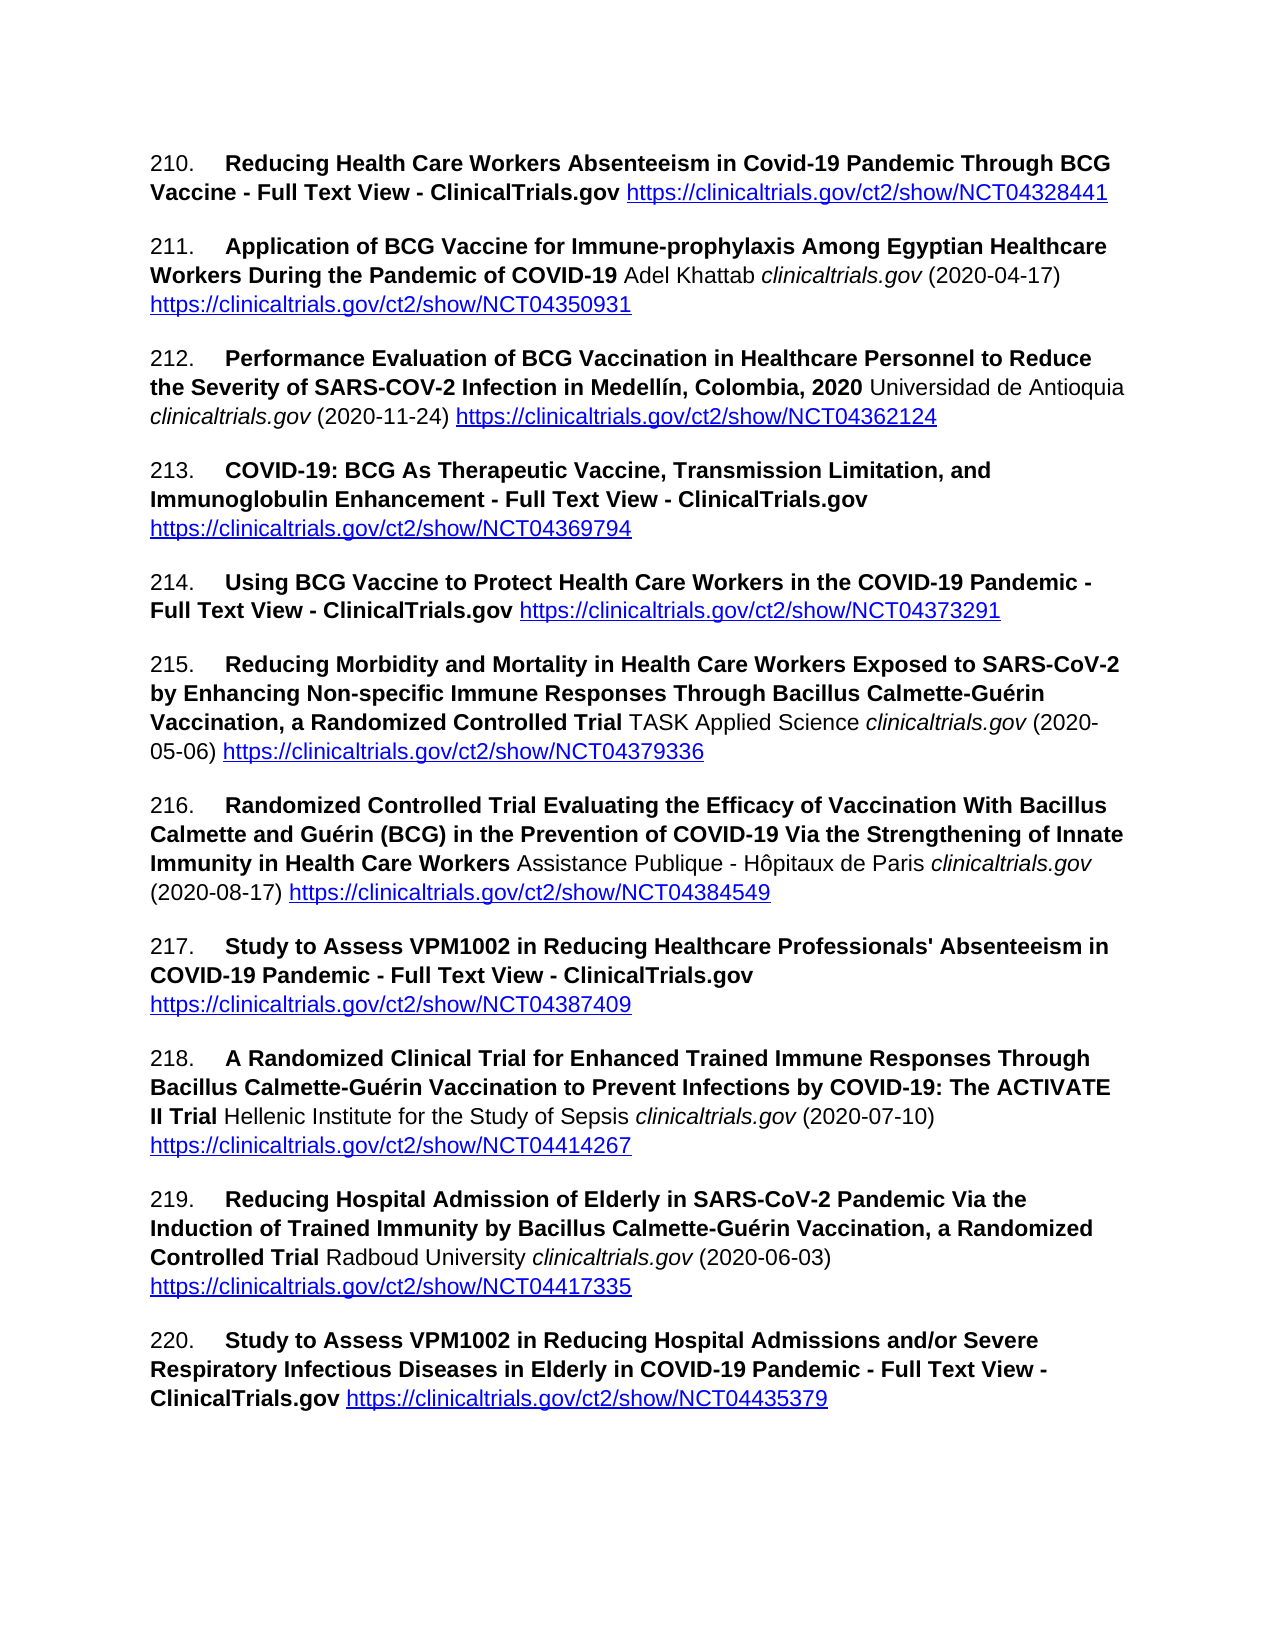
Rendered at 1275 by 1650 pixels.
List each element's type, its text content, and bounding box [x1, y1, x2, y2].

text 214. Using BCG Vaccine to Protect Health Care Workers in the COVID-19 Pandemic - Full Text View - ClinicalTrials.gov https://clinicaltrials.gov/ct2/show/NCT04373291 [150, 568, 1125, 624]
text 218. A Randomized Clinical Trial for Enhanced Trained Immune Responses Through Bacillus Calmette-Guérin Vaccination to Prevent Infections by COVID-19: The ACTIVATE II Trial Hellenic Institute for the Study of Sepsis clinicaltrials.gov (2020-07-10) https://clinicaltrials.gov/ct2/show/NCT04414267 [150, 1045, 1125, 1158]
text 217. Study to Assess VPM1002 in Reducing Healthcare Professionals' Absenteeism in COVID-19 Pandemic - Full Text View - ClinicalTrials.gov https://clinicaltrials.gov/ct2/show/NCT04387409 [150, 933, 1125, 1017]
text 212. Performance Evaluation of BCG Vaccination in Healthcare Personnel to Reduce the Severity of SARS-COV-2 Infection in Medellín, Colombia, 2020 Universidad de Antioquia clinicaltrials.gov (2020-11-24) https://clinicaltrials.gov/ct2/show/NCT04362124 [150, 345, 1125, 429]
text 216. Randomized Controlled Trial Evaluating the Efficacy of Vaccination With Bacillus Calmette and Guérin (BCG) in the Prevention of COVID-19 Via the Strengthening of Innate Immunity in Health Care Workers Assistance Publique - Hôpitaux de Paris clinicaltrials.gov (2020-08-17) https://clinicaltrials.gov/ct2/show/NCT04384549 [150, 792, 1125, 906]
text 219. Reducing Hospital Admission of Elderly in SARS-CoV-2 Pandemic Via the Induction of Trained Immunity by Bacillus Calmette-Guérin Vaccination, a Randomized Controlled Trial Radboud University clinicaltrials.gov (2020-06-03) https://clinicaltrials.gov/ct2/show/NCT04417335 [150, 1186, 1125, 1299]
text 213. COVID-19: BCG As Therapeutic Vaccine, Transmission Limitation, and Immunoglobulin Enhancement - Full Text View - ClinicalTrials.gov https://clinicaltrials.gov/ct2/show/NCT04369794 [150, 457, 1125, 541]
text 215. Reducing Morbidity and Mortality in Health Care Workers Exposed to SARS-CoV-2 by Enhancing Non-specific Immune Responses Through Bacillus Calmette-Guérin Vaccination, a Randomized Controlled Trial TASK Applied Science clinicaltrials.gov (2020-05-06) https://clinicaltrials.gov/ct2/show/NCT04379336 [150, 651, 1125, 765]
text 210. Reducing Health Care Workers Absenteeism in Covid-19 Pandemic Through BCG Vaccine - Full Text View - ClinicalTrials.gov https://clinicaltrials.gov/ct2/show/NCT04328441 [150, 150, 1125, 205]
text 211. Application of BCG Vaccine for Immune-prophylaxis Among Egyptian Healthcare Workers During the Pandemic of COVID-19 Adel Khattab clinicaltrials.gov (2020-04-17) https://clinicaltrials.gov/ct2/show/NCT04350931 [150, 233, 1125, 317]
text 220. Study to Assess VPM1002 in Reducing Hospital Admissions and/or Severe Respiratory Infectious Diseases in Elderly in COVID-19 Pandemic - Full Text View - ClinicalTrials.gov https://clinicaltrials.gov/ct2/show/NCT04435379 [150, 1327, 1125, 1411]
